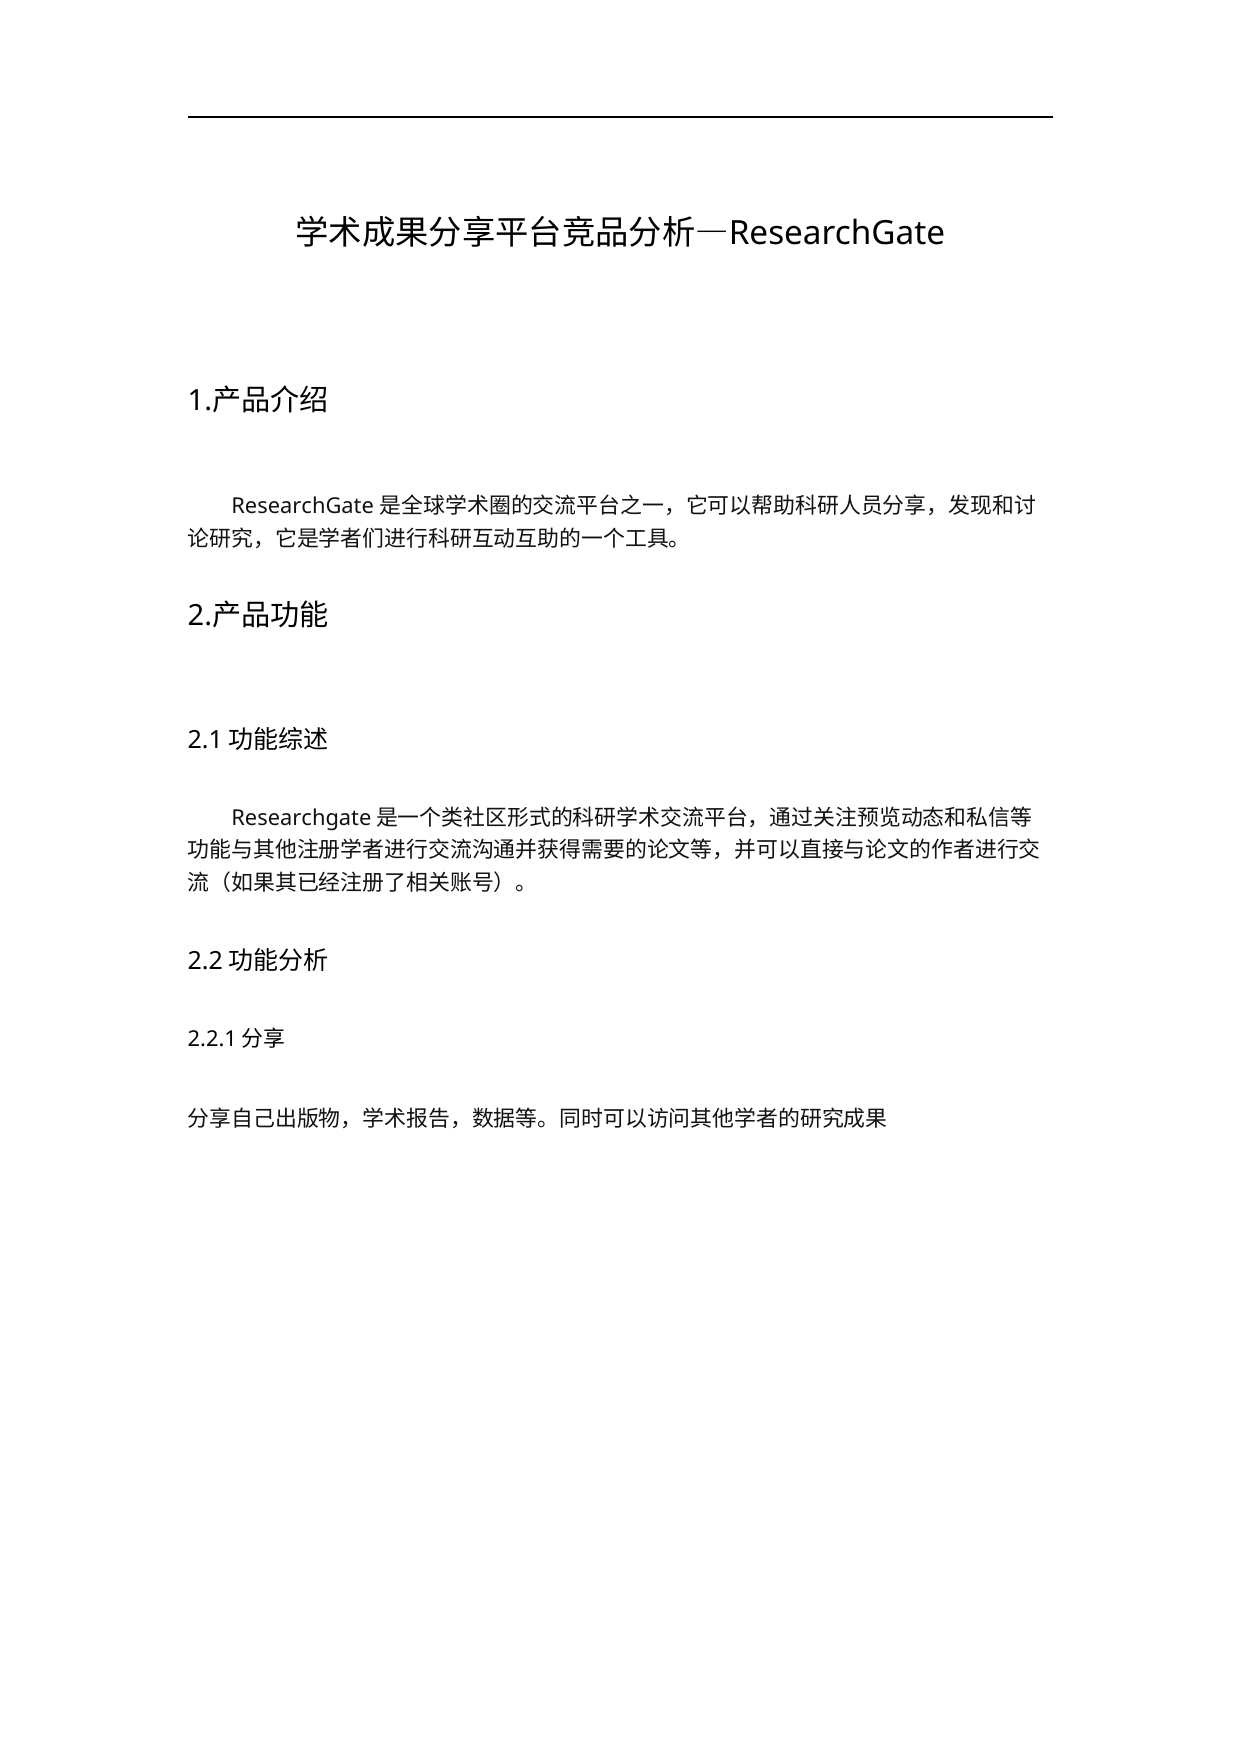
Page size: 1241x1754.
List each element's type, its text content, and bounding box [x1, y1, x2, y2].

text ResearchGate 是全球学术圈的交流平台之一，它可以帮助科研人员分享，发现和讨论研究，它是学者们进行科研互动互助的一个工具。 [187, 488, 1053, 553]
subtitle 2.产品功能 [187, 580, 1053, 645]
text Researchgate是一个类社区形式的科研学术交流平台，通过关注预览动态和私信等功能与其他注册学者进行交流沟通并获得需要的论文等，并可以直接与论文的作者进行交流（如果其已经注册了相关账号）。 [187, 799, 1053, 897]
subtitle 学术成果分享平台竞品分析—ResearchGate [187, 197, 1053, 262]
subtitle 1.产品介绍 [187, 365, 1053, 430]
text 分享自己出版物，学术报告，数据等。同时可以访问其他学者的研究成果 [187, 1101, 1053, 1133]
subtitle 2.2功能分析 [187, 926, 1053, 991]
subtitle 2.1功能综述 [187, 705, 1053, 770]
subtitle 2.2.1分享 [187, 1020, 1053, 1053]
